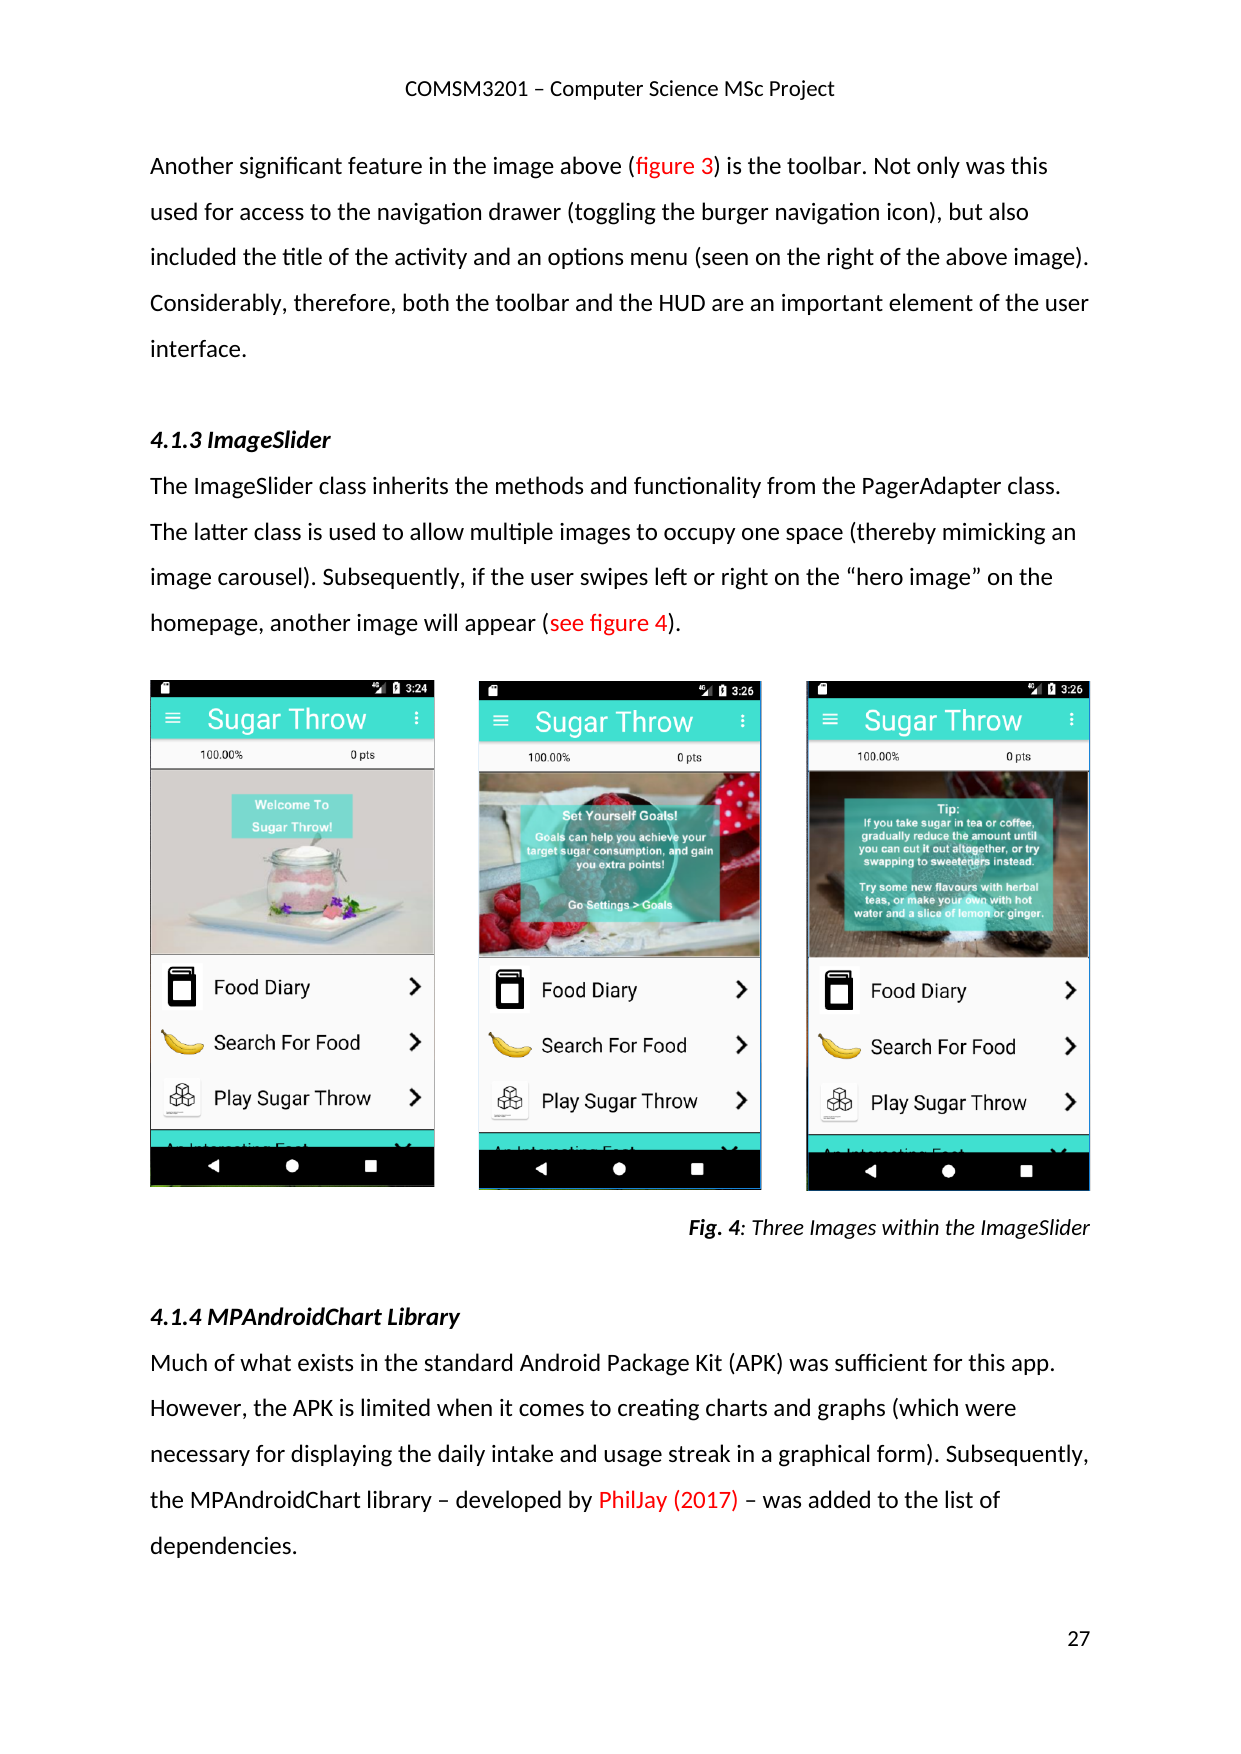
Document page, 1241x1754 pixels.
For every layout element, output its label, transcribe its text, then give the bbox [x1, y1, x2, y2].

picture [806, 681, 1091, 1191]
text Another significant feature in the image above (figure 3) is the toolbar. Not only was this used for access to the navigation drawer (toggling the burger navigation icon), but also included the title of the activity and an options menu (seen on the right of the above image). Considerably, therefore, both the toolbar and the HUD are an important element of the user interface. [150, 150, 1090, 363]
text The ImageSlider class inherits the methods and functionality from the PagerAdapter class. The latter class is used to allow multiple images to occupy one space (thereby mimicking an image carousel). Subsequently, if the user swipes left or right on the “hero image” on the homepage, another image will appear (see figure 4). [150, 470, 1090, 638]
text 4.1.3 ImageSlider [150, 424, 1090, 455]
text Much of what exists in the standard Android Package Kit (APK) was sufficient for this app. However, the APK is limited when it comes to creating charts and graphs (which were necessary for displaying the daily intake and usage streak in a graphical form). Subsequently, the MPAndroidChart library – developed by PhilJay (2017) – was added to the list of dependencies. [150, 1347, 1090, 1560]
picture [150, 680, 435, 1187]
text 4.1.4 MPAndroidChart Library [150, 1301, 1090, 1332]
picture [478, 681, 762, 1190]
